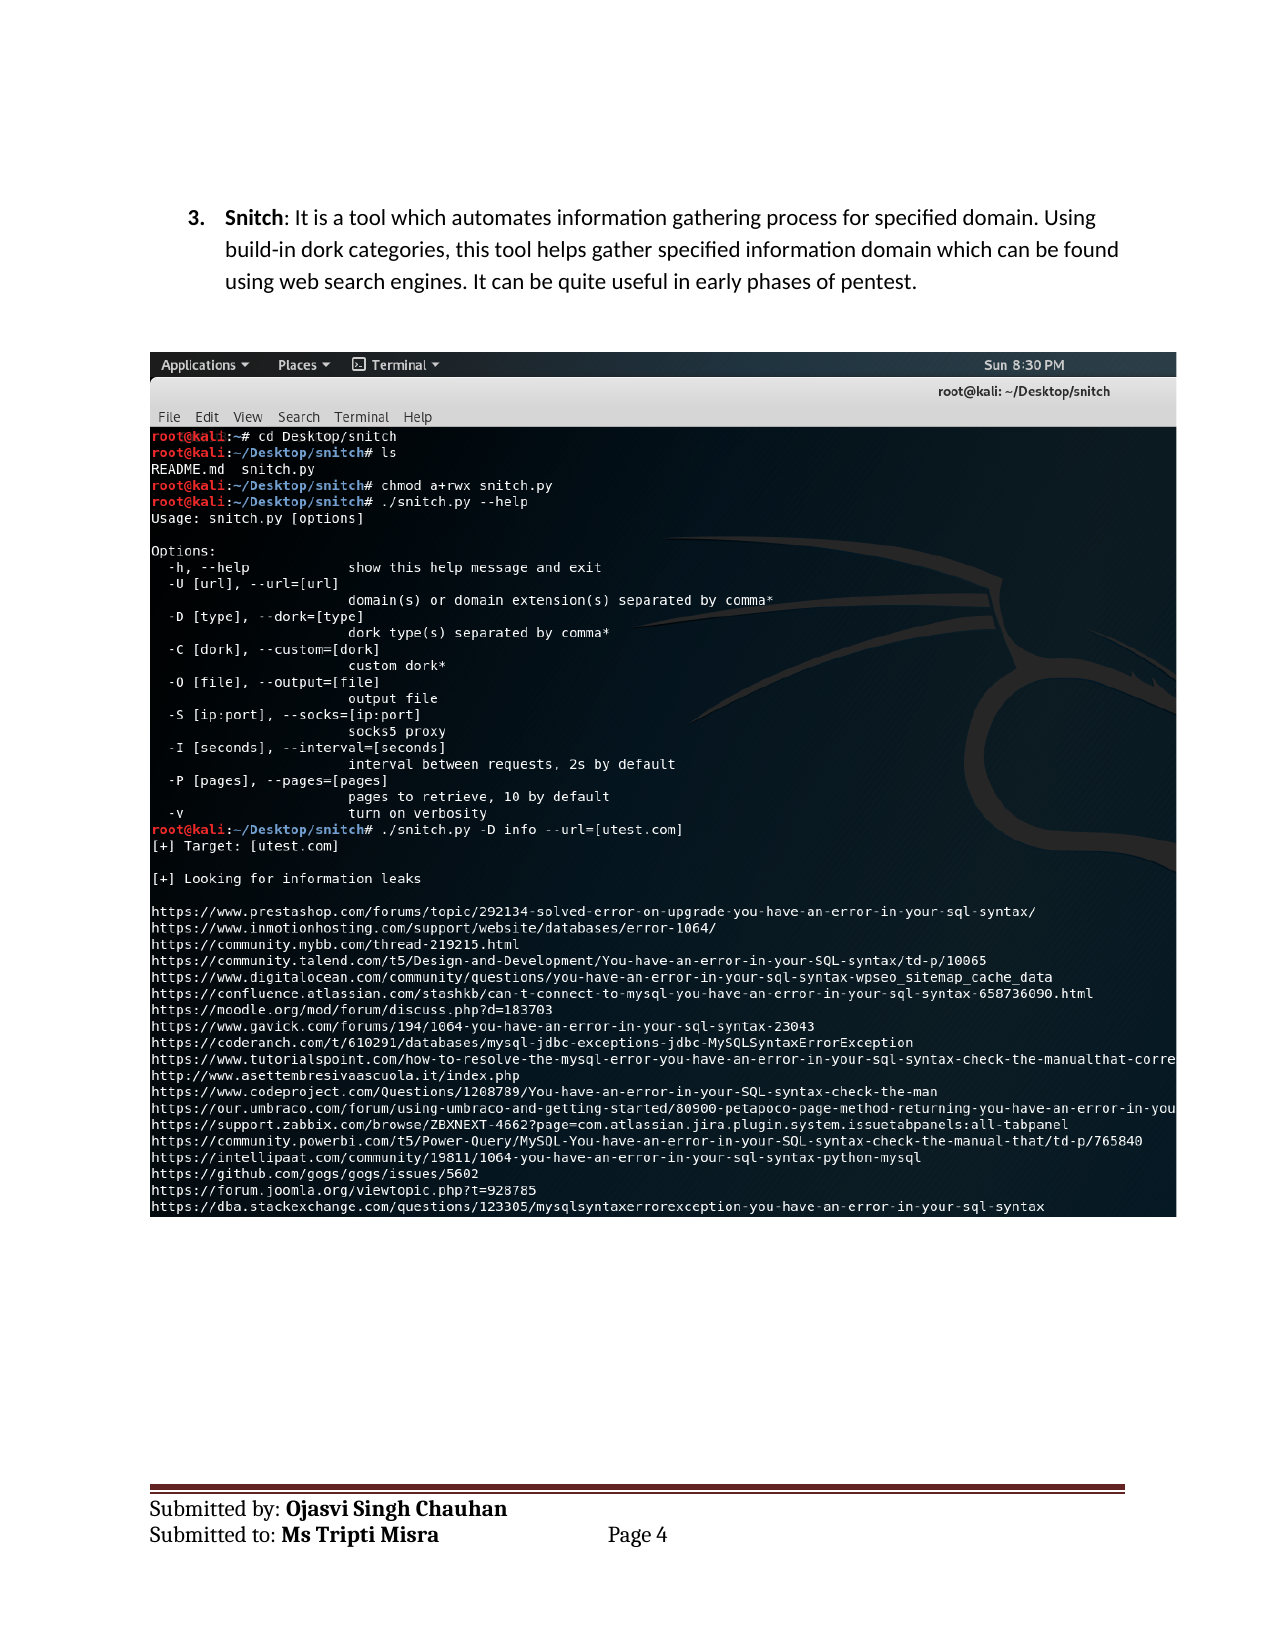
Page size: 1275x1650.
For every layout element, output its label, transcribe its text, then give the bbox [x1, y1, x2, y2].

list Snitch: It is a tool which automates information gathering process for specified domain. Using build-in dork categories, this tool helps gather specified information domain which can be found using web search engines. It can be quite useful in early phases of pentest. [187, 203, 1125, 295]
picture [150, 352, 1177, 1217]
